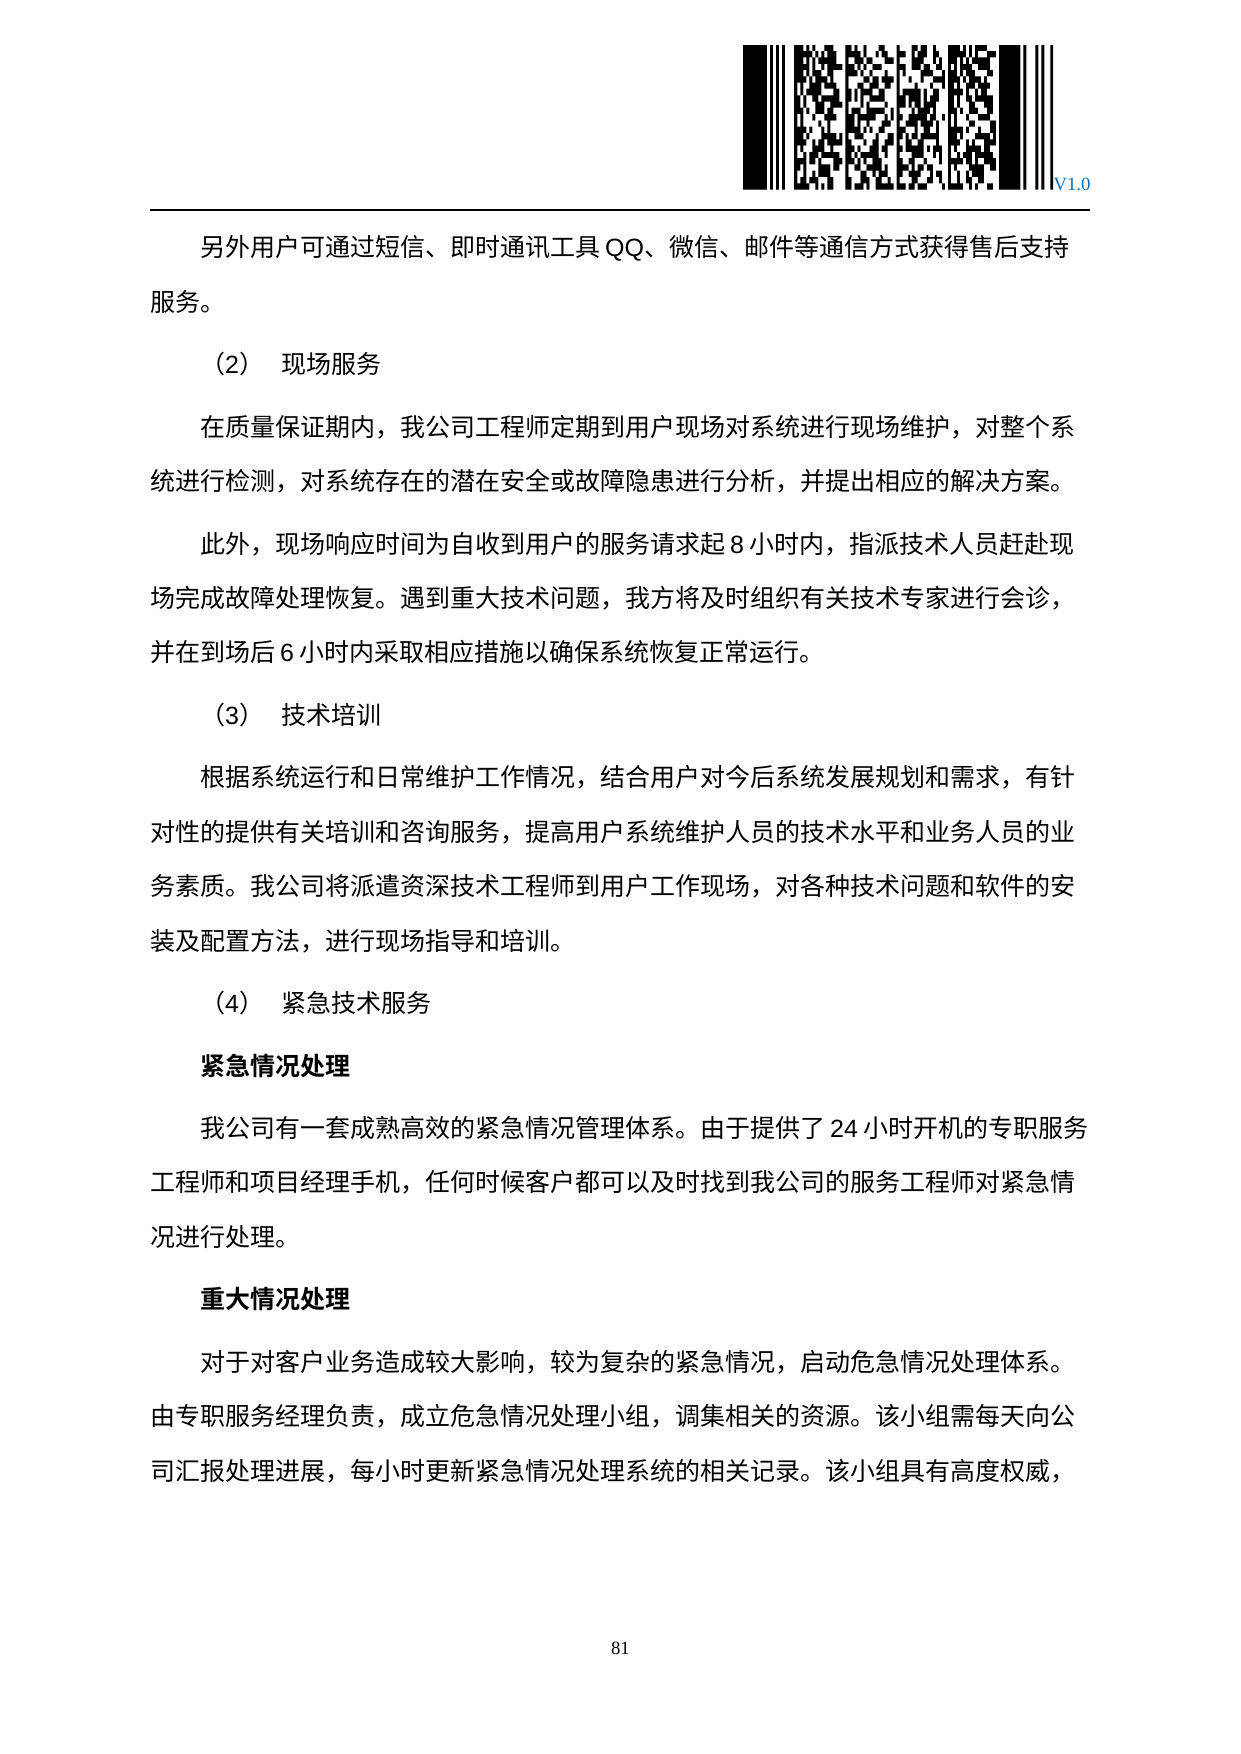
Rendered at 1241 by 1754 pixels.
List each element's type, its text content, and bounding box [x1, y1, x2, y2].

text 此外，现场响应时间为自收到用户的服务请求起8小时内，指派技术人员赶赴现场完成故障处理恢复。遇到重大技术问题，我方将及时组织有关技术专家进行会诊，并在到场后6小时内采取相应措施以确保系统恢复正常运行。 [150, 524, 1090, 669]
text （2） 现场服务 [150, 345, 1090, 381]
text （3） 技术培训 [150, 695, 1090, 732]
text 紧急情况处理 [150, 1046, 1090, 1082]
text 另外用户可通过短信、即时通讯工具QQ、微信、邮件等通信方式获得售后支持服务。 [150, 228, 1090, 318]
text 在质量保证期内，我公司工程师定期到用户现场对系统进行现场维护，对整个系统进行检测，对系统存在的潜在安全或故障隐患进行分析，并提出相应的解决方案。 [150, 407, 1090, 498]
text 我公司有一套成熟高效的紧急情况管理体系。由于提供了24小时开机的专职服务工程师和项目经理手机，任何时候客户都可以及时找到我公司的服务工程师对紧急情况进行处理。 [150, 1108, 1090, 1253]
picture [742, 44, 1054, 191]
text （4） 紧急技术服务 [150, 983, 1090, 1020]
text 重大情况处理 [150, 1280, 1090, 1316]
text 根据系统运行和日常维护工作情况，结合用户对今后系统发展规划和需求，有针对性的提供有关培训和咨询服务，提高用户系统维护人员的技术水平和业务人员的业务素质。我公司将派遣资深技术工程师到用户工作现场，对各种技术问题和软件的安装及配置方法，进行现场指导和培训。 [150, 758, 1090, 957]
